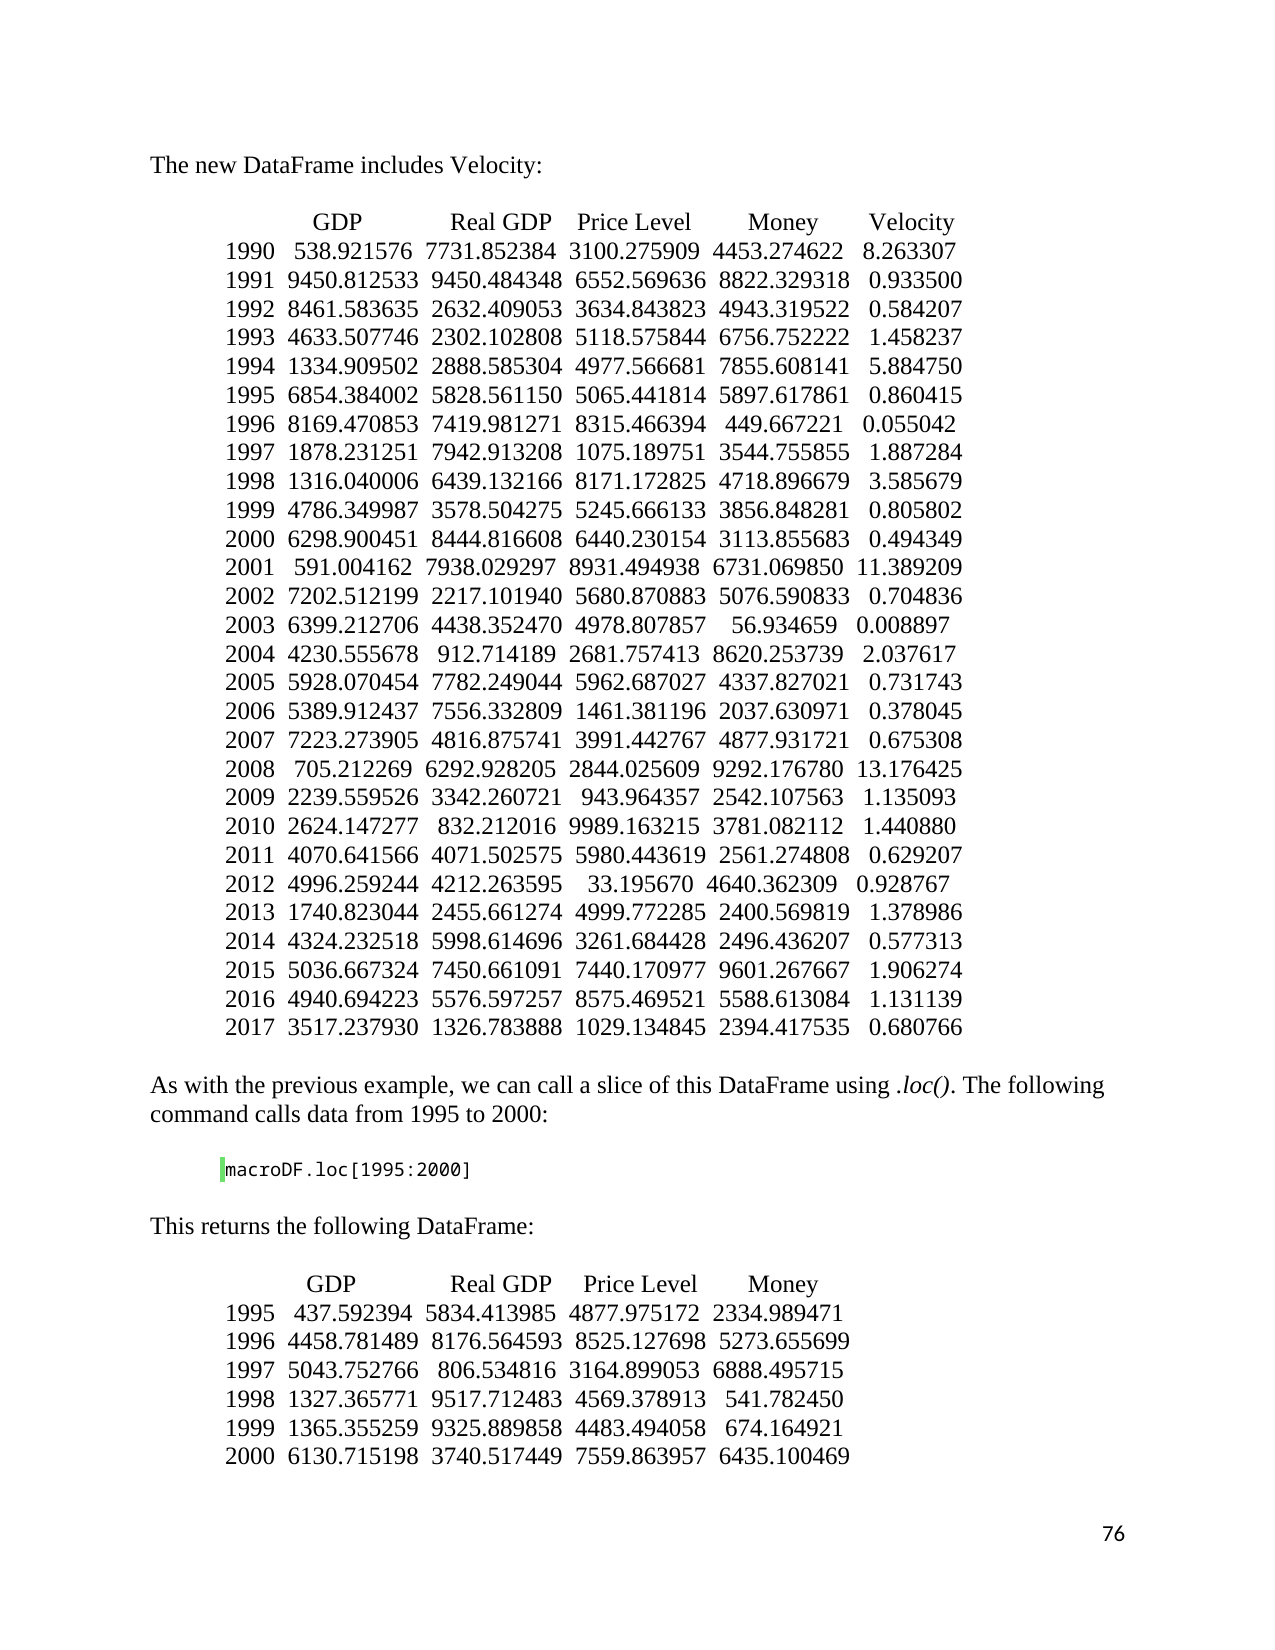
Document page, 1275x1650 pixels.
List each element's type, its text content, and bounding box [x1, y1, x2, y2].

text 1997 5043.752766 806.534816 3164.899053 6888.495715 [225, 1355, 1125, 1384]
text 1995 6854.384002 5828.561150 5065.441814 5897.617861 0.860415 [225, 380, 1125, 409]
text 2016 4940.694223 5576.597257 8575.469521 5588.613084 1.131139 [225, 984, 1125, 1012]
text 2010 2624.147277 832.212016 9989.163215 3781.082112 1.440880 [225, 811, 1125, 840]
text The new DataFrame includes Velocity: [150, 150, 1125, 179]
text 1991 9450.812533 9450.484348 6552.569636 8822.329318 0.933500 [225, 265, 1125, 294]
text 2000 6130.715198 3740.517449 7559.863957 6435.100469 [225, 1441, 1125, 1470]
text 2017 3517.237930 1326.783888 1029.134845 2394.417535 0.680766 [225, 1012, 1125, 1041]
text 1993 4633.507746 2302.102808 5118.575844 6756.752222 1.458237 [225, 322, 1125, 351]
text 1995 437.592394 5834.413985 4877.975172 2334.989471 [225, 1298, 1125, 1326]
text 1999 1365.355259 9325.889858 4483.494058 674.164921 [225, 1413, 1125, 1441]
text 1999 4786.349987 3578.504275 5245.666133 3856.848281 0.805802 [225, 495, 1125, 524]
text 1994 1334.909502 2888.585304 4977.566681 7855.608141 5.884750 [225, 351, 1125, 380]
text 1998 1316.040006 6439.132166 8171.172825 4718.896679 3.585679 [225, 466, 1125, 495]
text 2008 705.212269 6292.928205 2844.025609 9292.176780 13.176425 [225, 754, 1125, 782]
text 2013 1740.823044 2455.661274 4999.772285 2400.569819 1.378986 [225, 897, 1125, 926]
text macroDF.loc[1995:2000] [225, 1157, 1125, 1182]
text 2004 4230.555678 912.714189 2681.757413 8620.253739 2.037617 [225, 639, 1125, 667]
text 1990 538.921576 7731.852384 3100.275909 4453.274622 8.263307 [225, 236, 1125, 265]
text 2011 4070.641566 4071.502575 5980.443619 2561.274808 0.629207 [225, 840, 1125, 869]
text As with the previous example, we can call a slice of this DataFrame using .loc(). The following command calls data from 1995 to 2000: [150, 1070, 1125, 1127]
text 2007 7223.273905 4816.875741 3991.442767 4877.931721 0.675308 [225, 725, 1125, 754]
text 1992 8461.583635 2632.409053 3634.843823 4943.319522 0.584207 [225, 294, 1125, 322]
text 2012 4996.259244 4212.263595 33.195670 4640.362309 0.928767 [225, 869, 1125, 897]
text 2009 2239.559526 3342.260721 943.964357 2542.107563 1.135093 [225, 782, 1125, 811]
text 2005 5928.070454 7782.249044 5962.687027 4337.827021 0.731743 [225, 667, 1125, 696]
text This returns the following DataFrame: [150, 1211, 1125, 1240]
text GDP Real GDP Price Level Money [225, 1269, 1125, 1298]
text 2000 6298.900451 8444.816608 6440.230154 3113.855683 0.494349 [225, 524, 1125, 552]
text 2001 591.004162 7938.029297 8931.494938 6731.069850 11.389209 [225, 552, 1125, 581]
text 2014 4324.232518 5998.614696 3261.684428 2496.436207 0.577313 [225, 926, 1125, 955]
text 1996 4458.781489 8176.564593 8525.127698 5273.655699 [225, 1326, 1125, 1355]
text 2002 7202.512199 2217.101940 5680.870883 5076.590833 0.704836 [225, 581, 1125, 610]
text 2003 6399.212706 4438.352470 4978.807857 56.934659 0.008897 [225, 610, 1125, 639]
text 1996 8169.470853 7419.981271 8315.466394 449.667221 0.055042 [225, 409, 1125, 437]
text 1998 1327.365771 9517.712483 4569.378913 541.782450 [225, 1384, 1125, 1413]
text 2006 5389.912437 7556.332809 1461.381196 2037.630971 0.378045 [225, 696, 1125, 725]
text 2015 5036.667324 7450.661091 7440.170977 9601.267667 1.906274 [225, 955, 1125, 984]
text 1997 1878.231251 7942.913208 1075.189751 3544.755855 1.887284 [225, 437, 1125, 466]
text GDP Real GDP Price Level Money Velocity [225, 207, 1125, 236]
